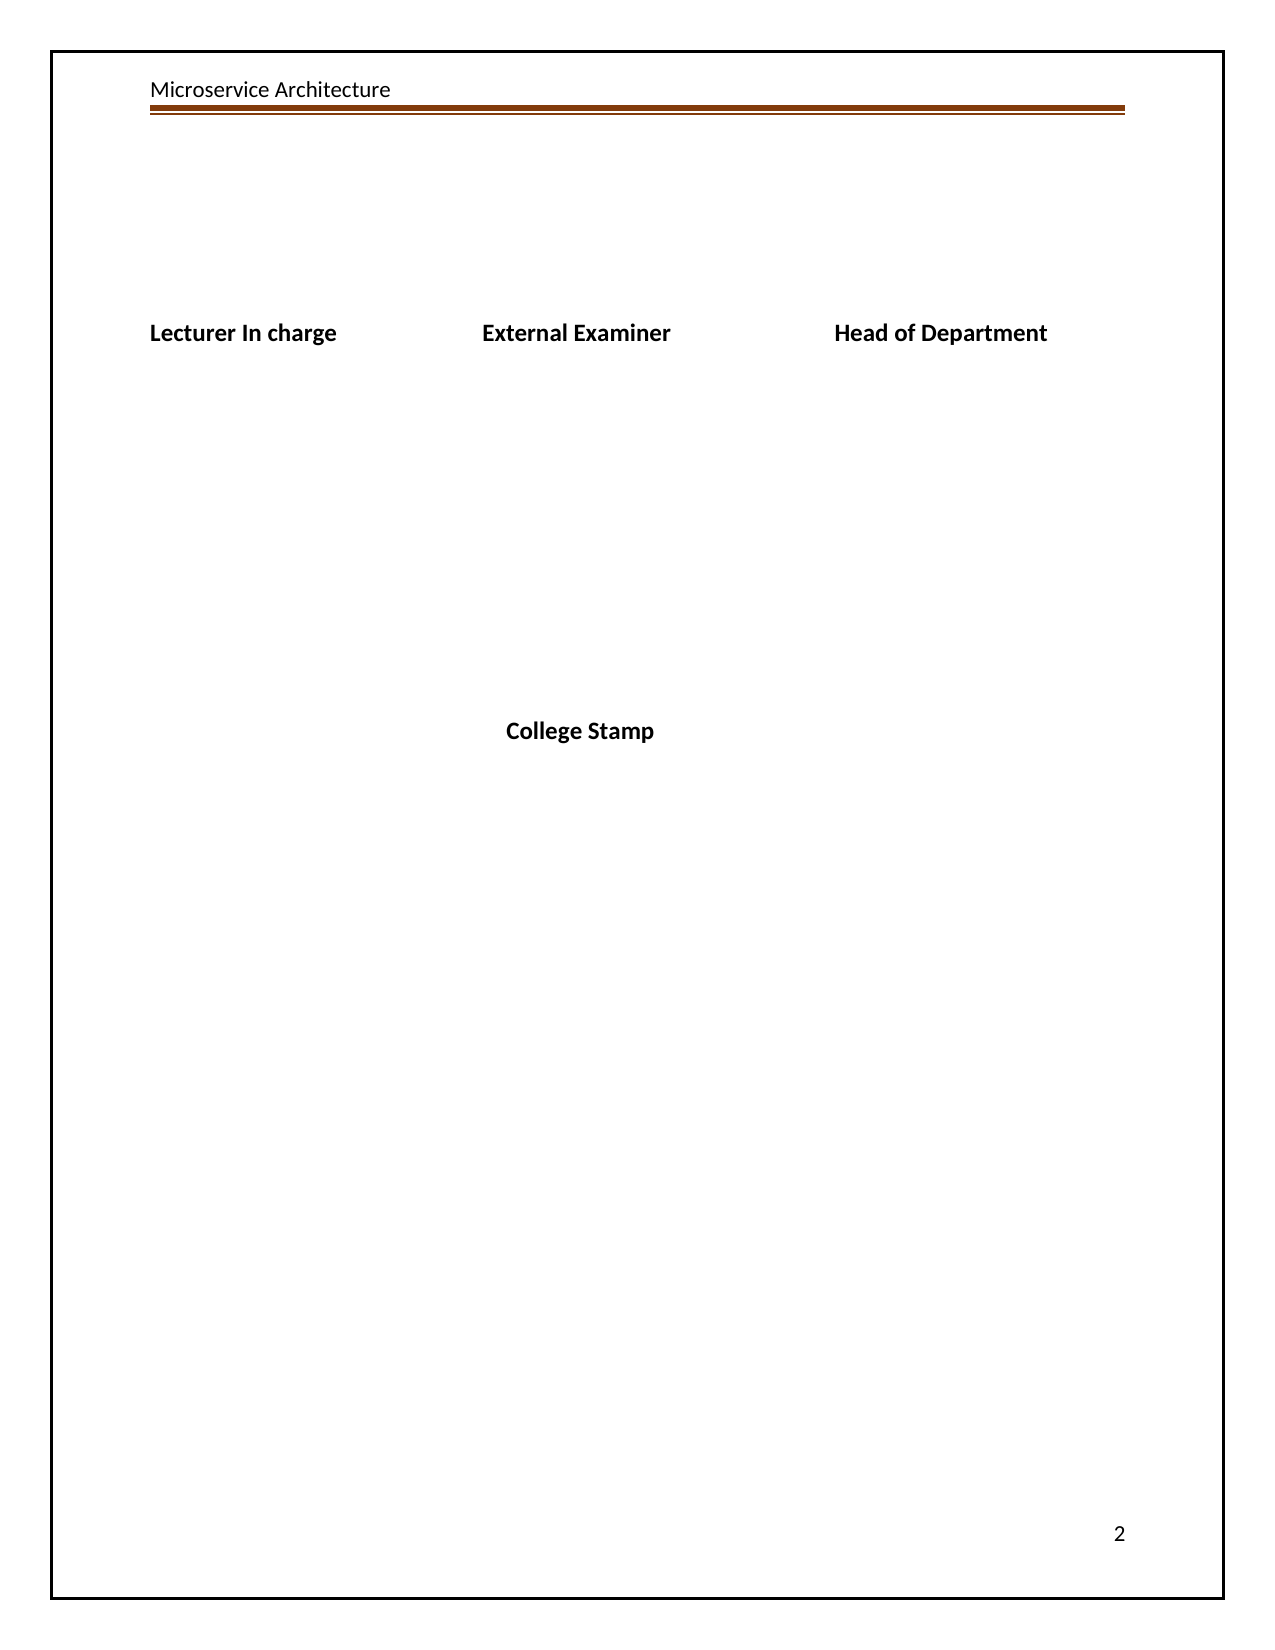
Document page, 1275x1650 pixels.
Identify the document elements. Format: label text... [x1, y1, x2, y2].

table_header Lecturer In charge [139, 150, 459, 373]
table_header External Examiner [460, 150, 781, 373]
table_header Head of Department [781, 150, 1101, 373]
text College Stamp [150, 715, 1125, 745]
